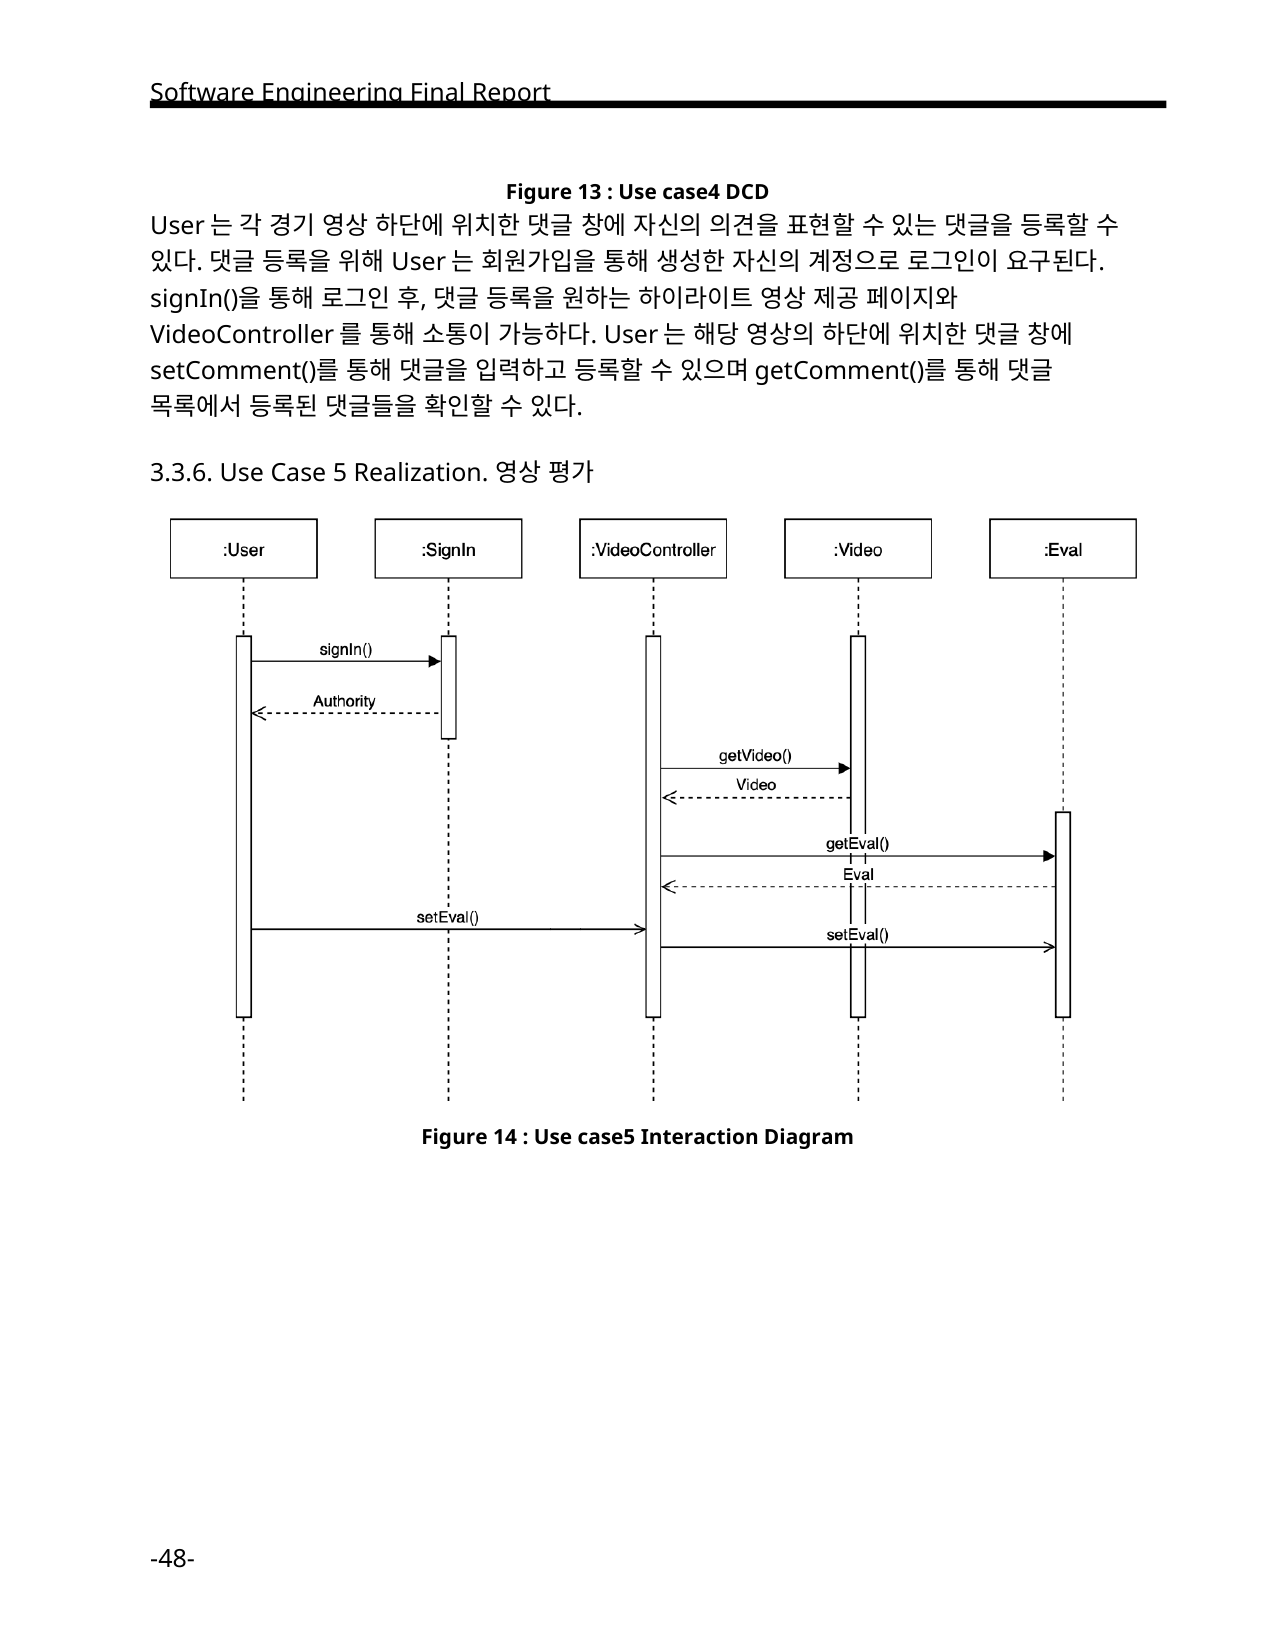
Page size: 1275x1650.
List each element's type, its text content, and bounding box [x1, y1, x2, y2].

text Figure 14 : Use case5 Interaction Diagram [150, 1123, 1125, 1151]
text Figure 13 : Use case4 DCD [150, 177, 1125, 206]
text User는 각 경기 영상 하단에 위치한 댓글 창에 자신의 의견을 표현할 수 있는 댓글을 등록할 수 있다. 댓글 등록을 위해 User는 회원가입을 통해 생성한 자신의 계정으로 로그인이 요구된다. signIn()을 통해 로그인 후, 댓글 등록을 원하는 하이라이트 영상 제공 페이지와 VideoController를 통해 소통이 가능하다. User는 해당 영상의 하단에 위치한 댓글 창에 setComment()를 통해 댓글을 입력하고 등록할 수 있으며getComment()를 통해 댓글 목록에서 등록된 댓글들을 확인할 수 있다. [150, 206, 1125, 423]
picture [150, 496, 1165, 1123]
subtitle 3.3.6. Use Case 5 Realization. 영상 평가 [150, 452, 1125, 488]
